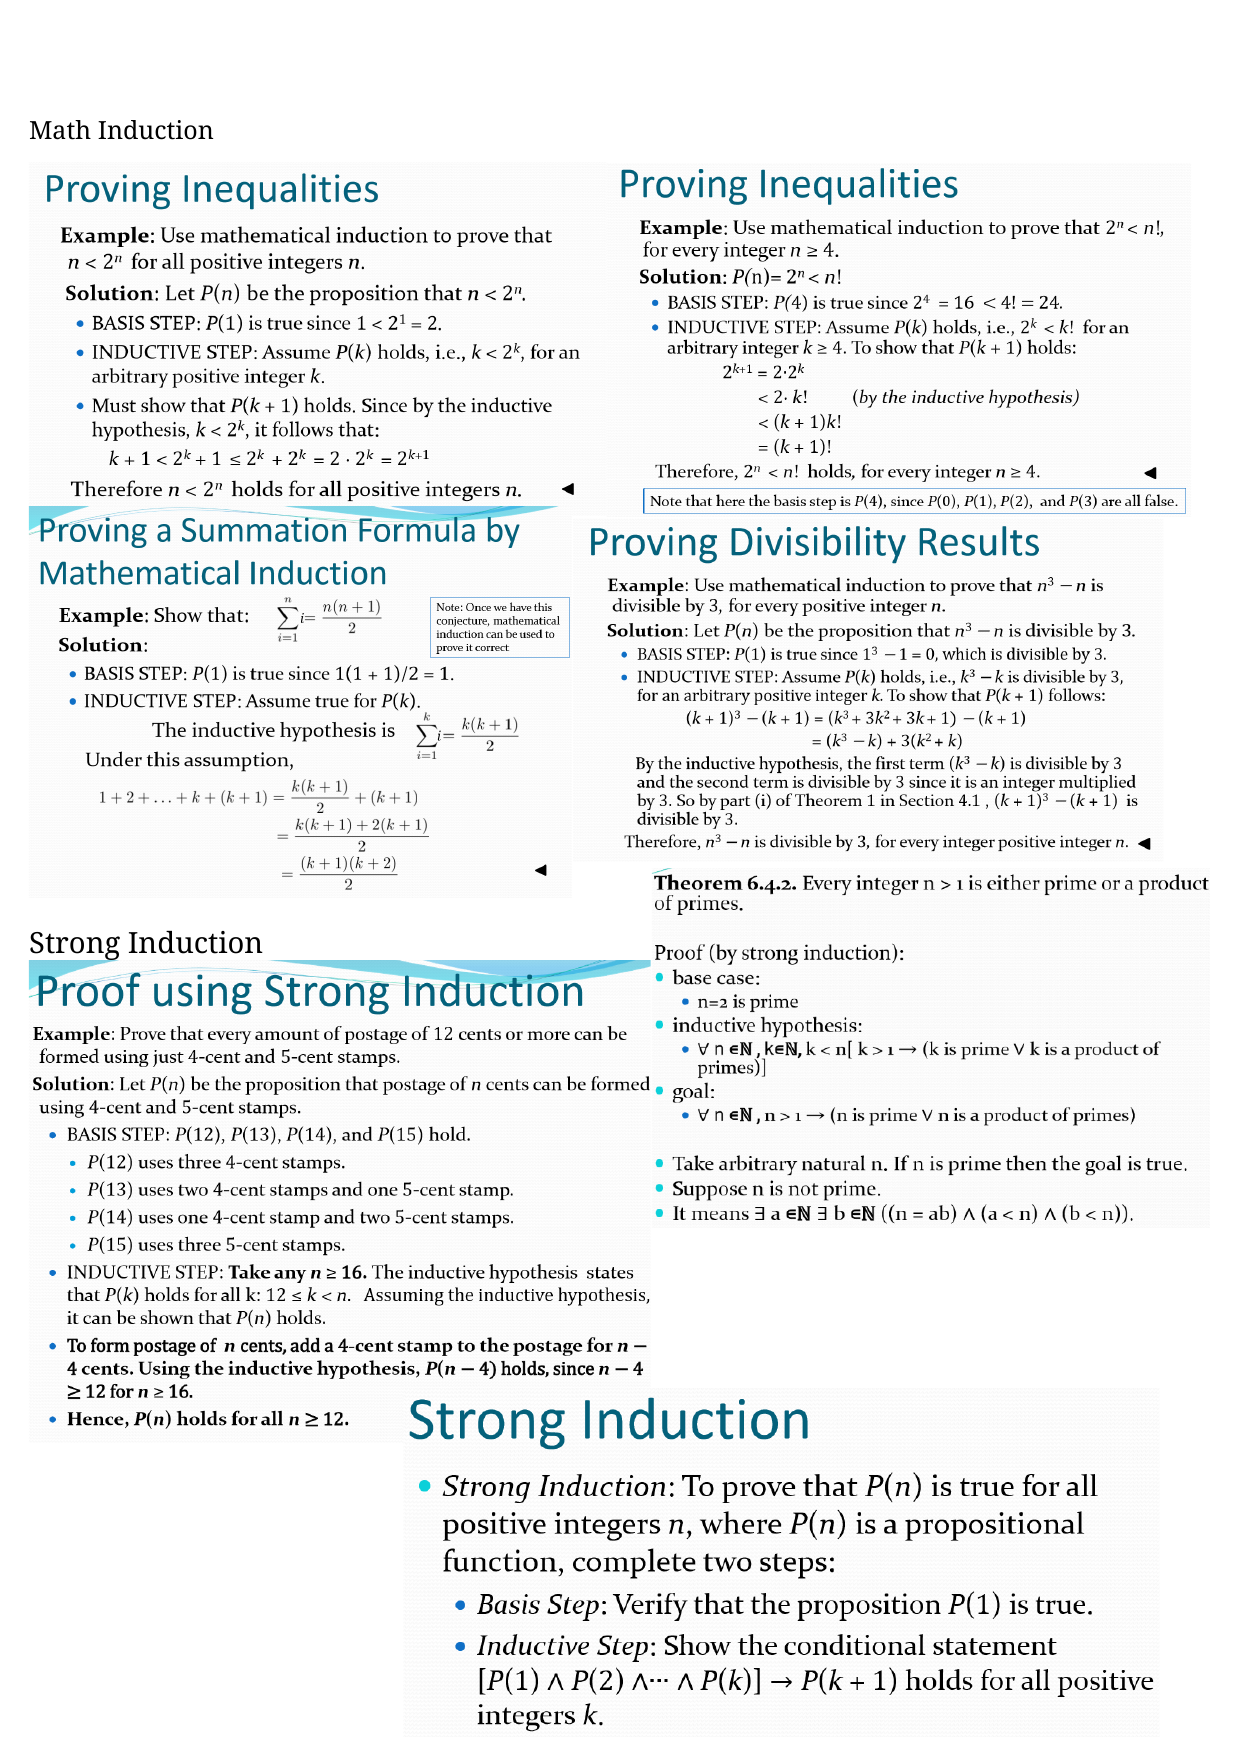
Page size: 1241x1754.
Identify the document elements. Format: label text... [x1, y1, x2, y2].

picture [28, 162, 1192, 898]
picture [573, 518, 1164, 862]
picture [28, 868, 1210, 1737]
text Math Induction [29, 97, 1211, 162]
text Strong Induction [29, 909, 651, 960]
